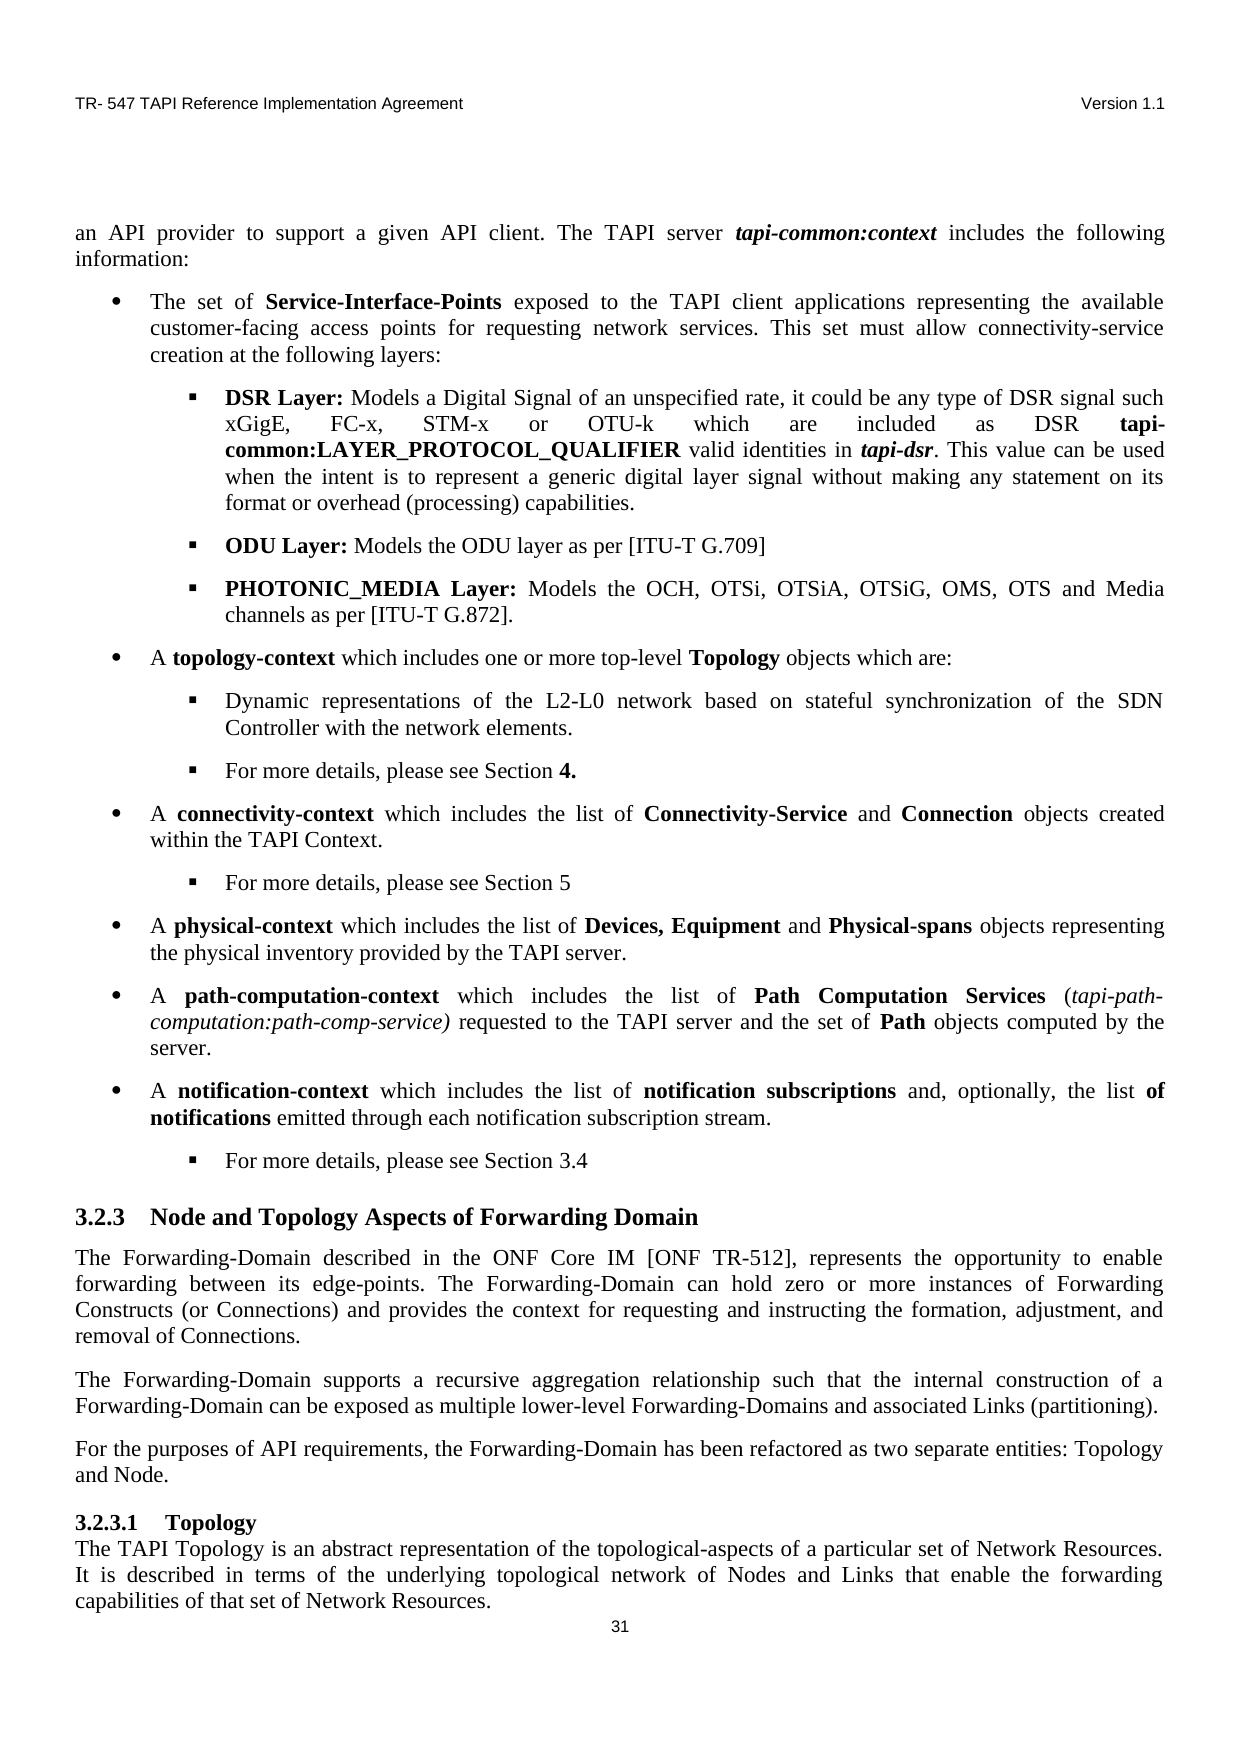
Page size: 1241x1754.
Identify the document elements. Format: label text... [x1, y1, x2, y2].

text The Forwarding-Domain supports a recursive aggregation relationship such that the internal construction of a Forwarding-Domain can be exposed as multiple lower-level Forwarding-Domains and associated Links (partitioning). [75, 1366, 1165, 1418]
text The TAPI Topology is an abstract representation of the topological-aspects of a particular set of Network Resources. It is described in terms of the underlying topological network of Nodes and Links that enable the forwarding capabilities of that set of Network Resources. [75, 1535, 1165, 1614]
list PHOTONIC_MEDIA Layer: Models the OCH, OTSi, OTSiA, OTSiG, OMS, OTS and Media channels as per [ITU-T G.872]. [187, 575, 1165, 628]
subtitle Node and Topology Aspects of Forwarding Domain [75, 1202, 1165, 1231]
list For more details, please see Section 3.4 [187, 1147, 1165, 1173]
text For the purposes of API requirements, the Forwarding-Domain has been refactored as two separate entities: Topology and Node. [75, 1435, 1165, 1488]
list ODU Layer: Models the ODU layer as per [ITU-T G.709] [187, 532, 1165, 558]
list DSR Layer: Models a Digital Signal of an unspecified rate, it could be any type of DSR signal such xGigE, FC-x, STM-x or OTU-k which are included as DSR tapi-common:LAYER_PROTOCOL_QUALIFIER valid identities in tapi-dsr. This value can be used when the intent is to represent a generic digital layer signal without making any statement on its format or overhead (processing) capabilities. [187, 384, 1165, 515]
list A topology-context which includes one or more top-level Topology objects which are: [112, 644, 1165, 671]
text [75, 218, 1165, 271]
list Dynamic representations of the L2-L0 network based on stateful synchronization of the SDN Controller with the network elements. [187, 687, 1165, 740]
list For more details, please see Section 4. [187, 757, 1165, 783]
list A physical-context which includes the list of Devices, Equipment and Physical-spans objects representing the physical inventory provided by the TAPI server. [112, 912, 1165, 965]
list A path-computation-context which includes the list of Path Computation Services (tapi-path-computation:path-comp-service) requested to the TAPI server and the set of Path objects computed by the server. [112, 982, 1165, 1061]
list For more details, please see Section 5 [187, 869, 1165, 896]
subtitle Topology [75, 1508, 1165, 1535]
list The set of Service-Interface-Points exposed to the TAPI client applications representing the available customer-facing access points for requesting network services. This set must allow connectivity-service creation at the following layers: [112, 288, 1165, 367]
list A notification-context which includes the list of notification subscriptions and, optionally, the list of notifications emitted through each notification subscription stream. [112, 1077, 1165, 1130]
text The Forwarding-Domain described in the ONF Core IM [ONF TR-512], represents the opportunity to enable forwarding between its edge-points. The Forwarding-Domain can hold zero or more instances of Forwarding Constructs (or Connections) and provides the context for requesting and instructing the formation, adjustment, and removal of Connections. [75, 1243, 1165, 1349]
list A connectivity-context which includes the list of Connectivity-Service and Connection objects created within the TAPI Context. [112, 800, 1165, 853]
